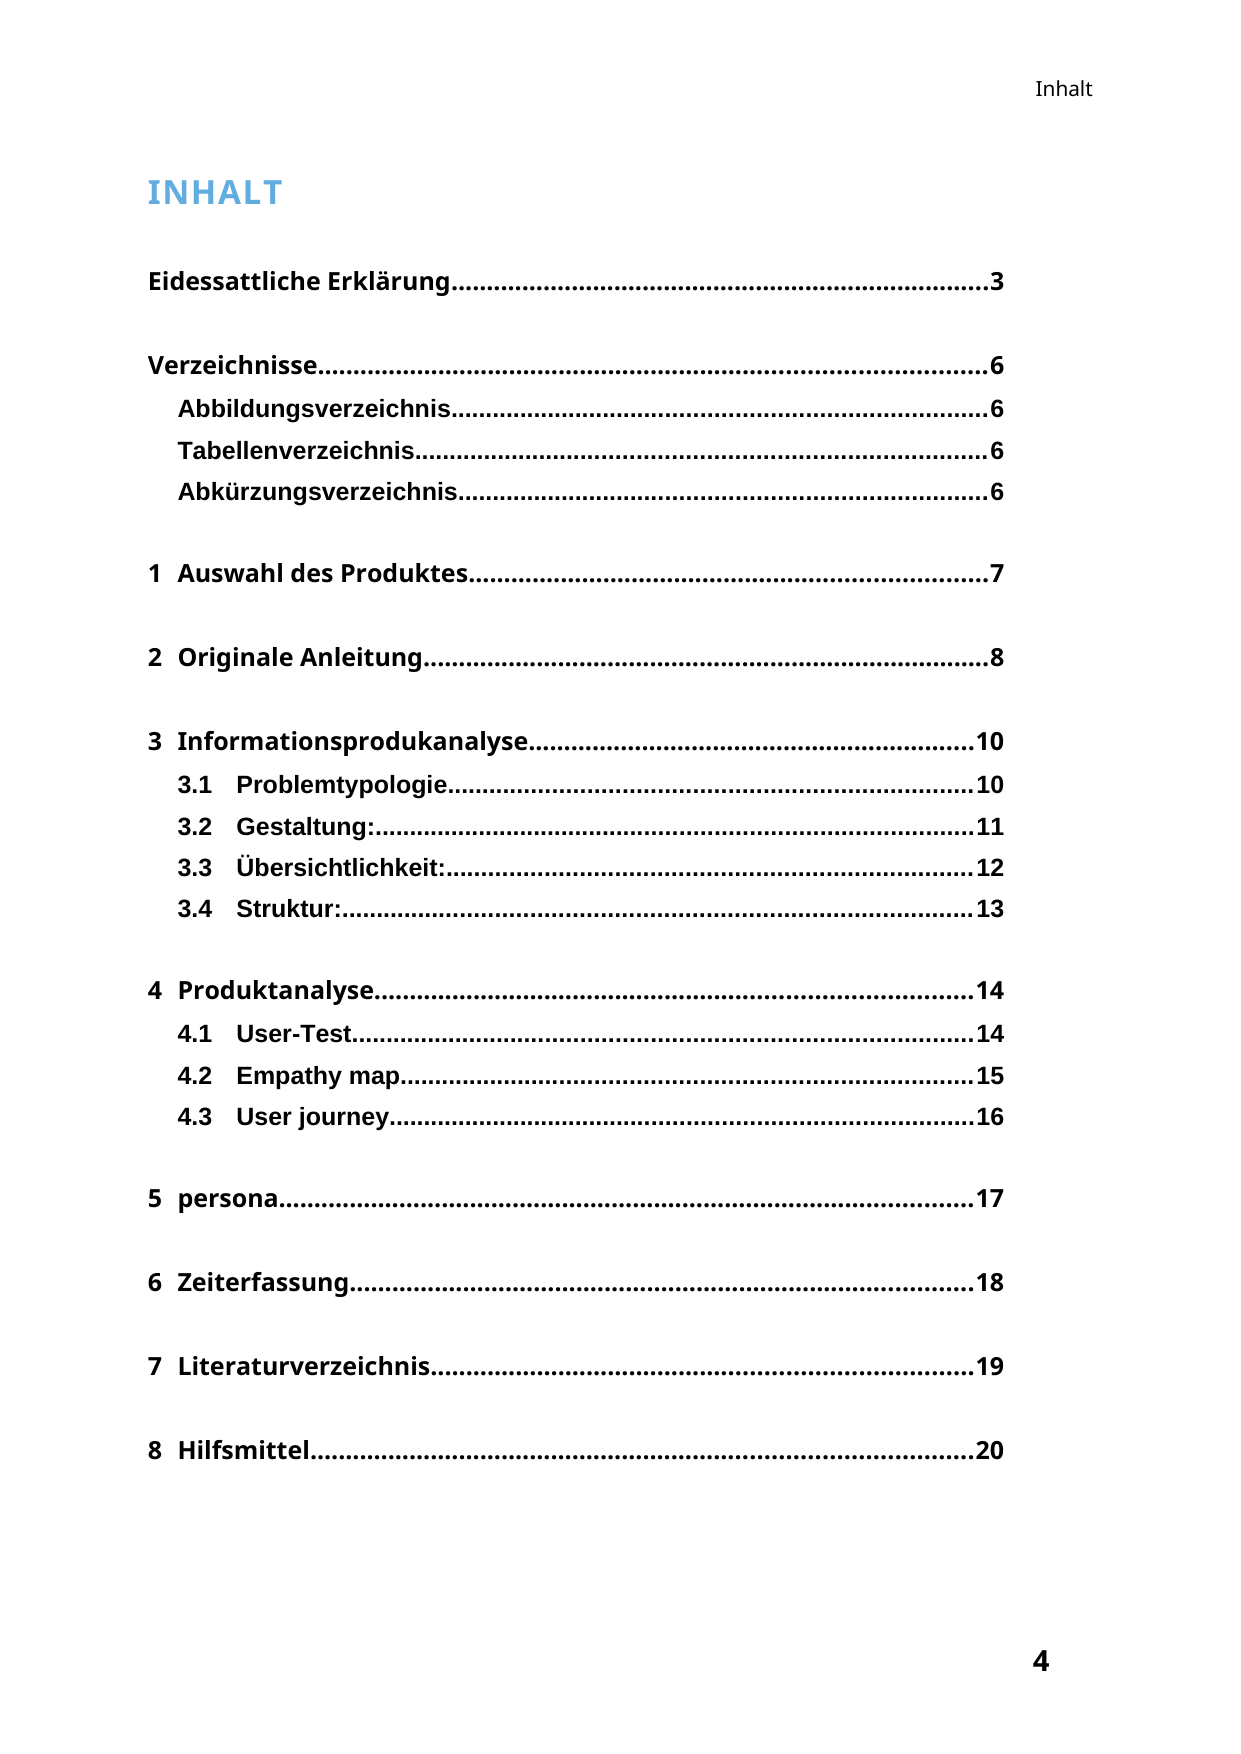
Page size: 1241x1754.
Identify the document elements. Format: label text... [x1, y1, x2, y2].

text Verzeichnisse 6 [148, 348, 1093, 382]
text Eidessattliche Erklärung 3 [148, 264, 1093, 298]
text Inhalt [148, 168, 1093, 214]
text Abbildungsverzeichnis 6 [177, 394, 1093, 423]
text 5 persona 17 [148, 1181, 1093, 1215]
text 6 Zeiterfassung 18 [148, 1265, 1093, 1299]
text 4.2 Empathy map 15 [177, 1061, 1093, 1089]
text Tabellenverzeichnis 6 [177, 436, 1093, 464]
text 1 Auswahl des Produktes 7 [148, 556, 1093, 590]
text Abkürzungsverzeichnis 6 [177, 477, 1093, 506]
text 3.1 Problemtypologie 10 [177, 770, 1093, 799]
text 8 Hilfsmittel 20 [148, 1433, 1093, 1467]
text 3.3 Übersichtlichkeit: 12 [177, 853, 1093, 882]
text 4.1 User-Test 14 [177, 1019, 1093, 1048]
text 3.2 Gestaltung: 11 [177, 812, 1093, 840]
text 3.4 Struktur: 13 [177, 894, 1093, 923]
text 7 Literaturverzeichnis 19 [148, 1349, 1093, 1383]
text 3 Informationsprodukanalyse 10 [148, 724, 1093, 758]
text 4.3 User journey 16 [177, 1102, 1093, 1131]
text 4 Produktanalyse 14 [148, 973, 1093, 1007]
text 2 Originale Anleitung 8 [148, 640, 1093, 674]
